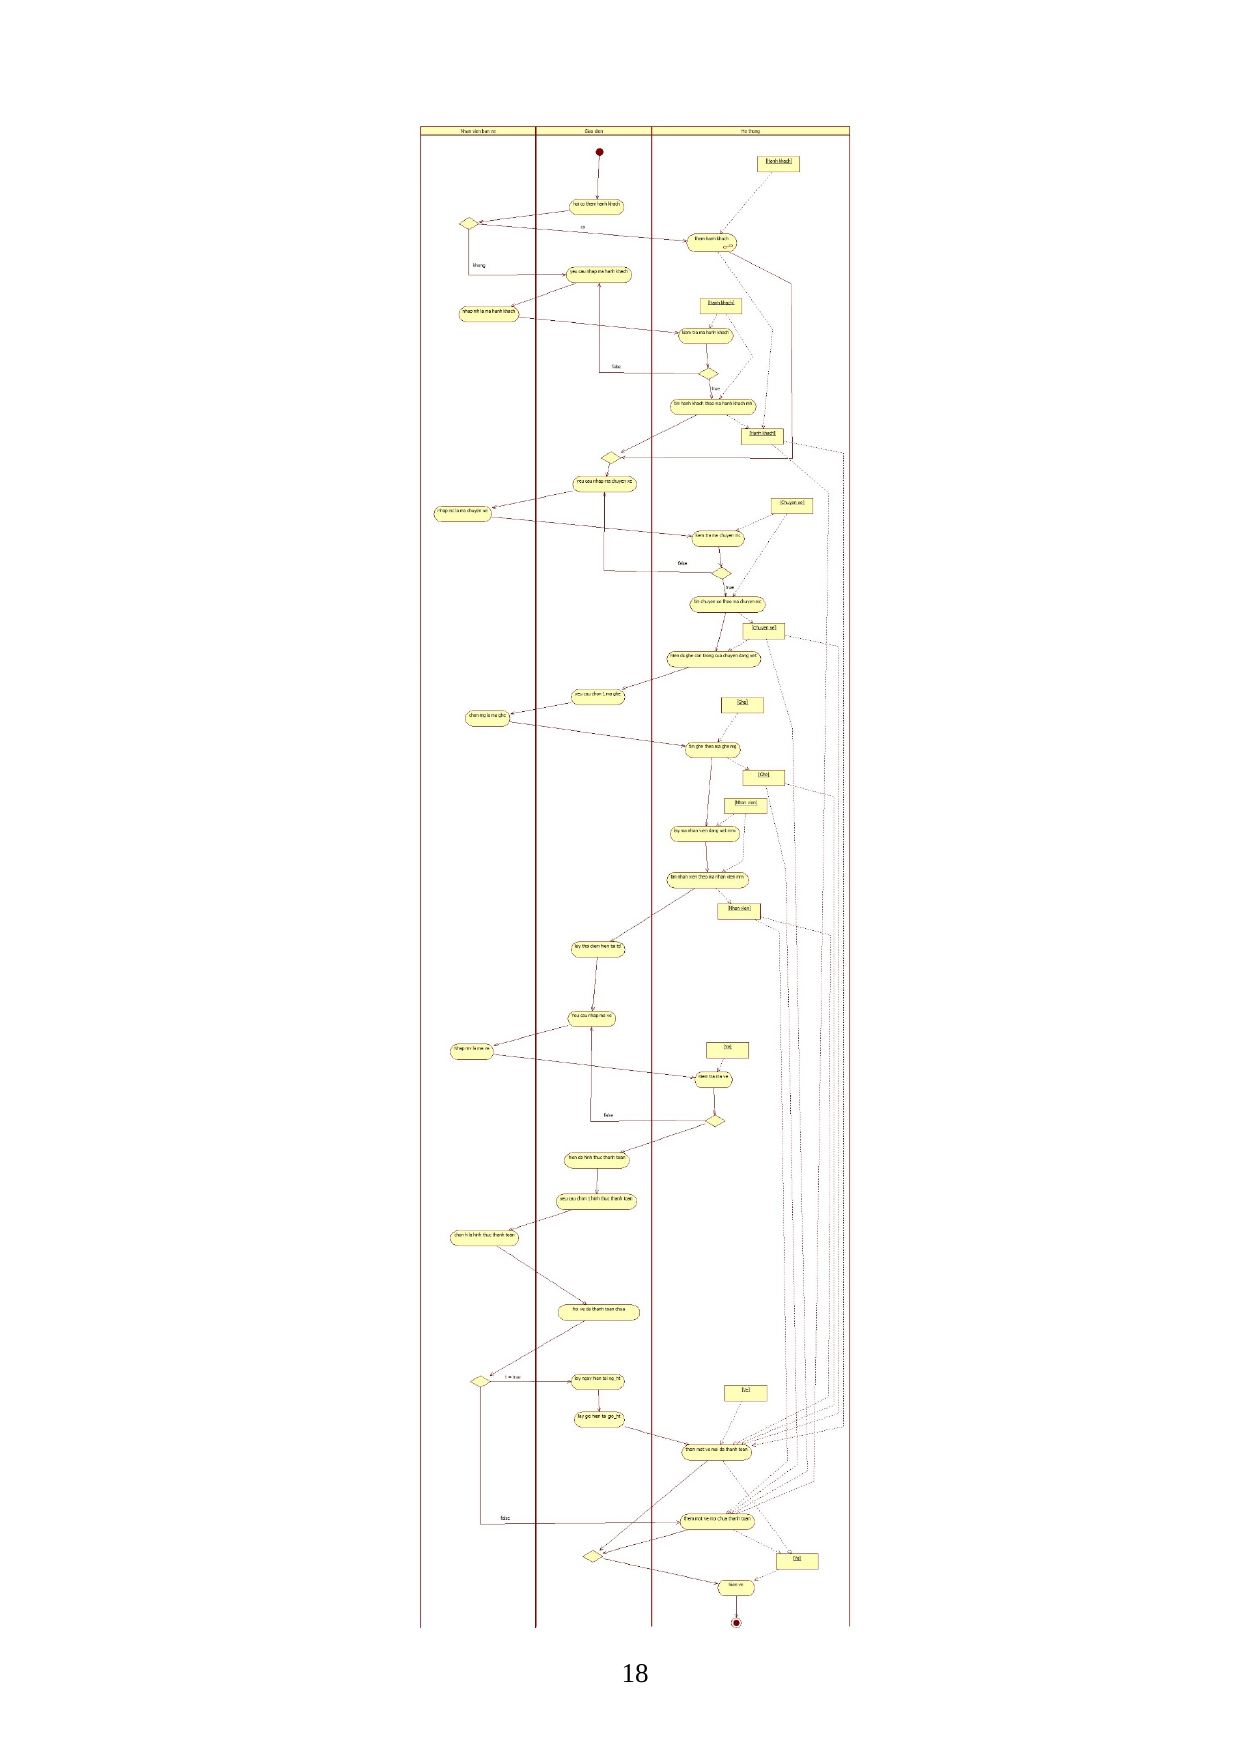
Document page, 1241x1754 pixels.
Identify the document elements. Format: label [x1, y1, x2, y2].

picture [412, 118, 858, 1636]
